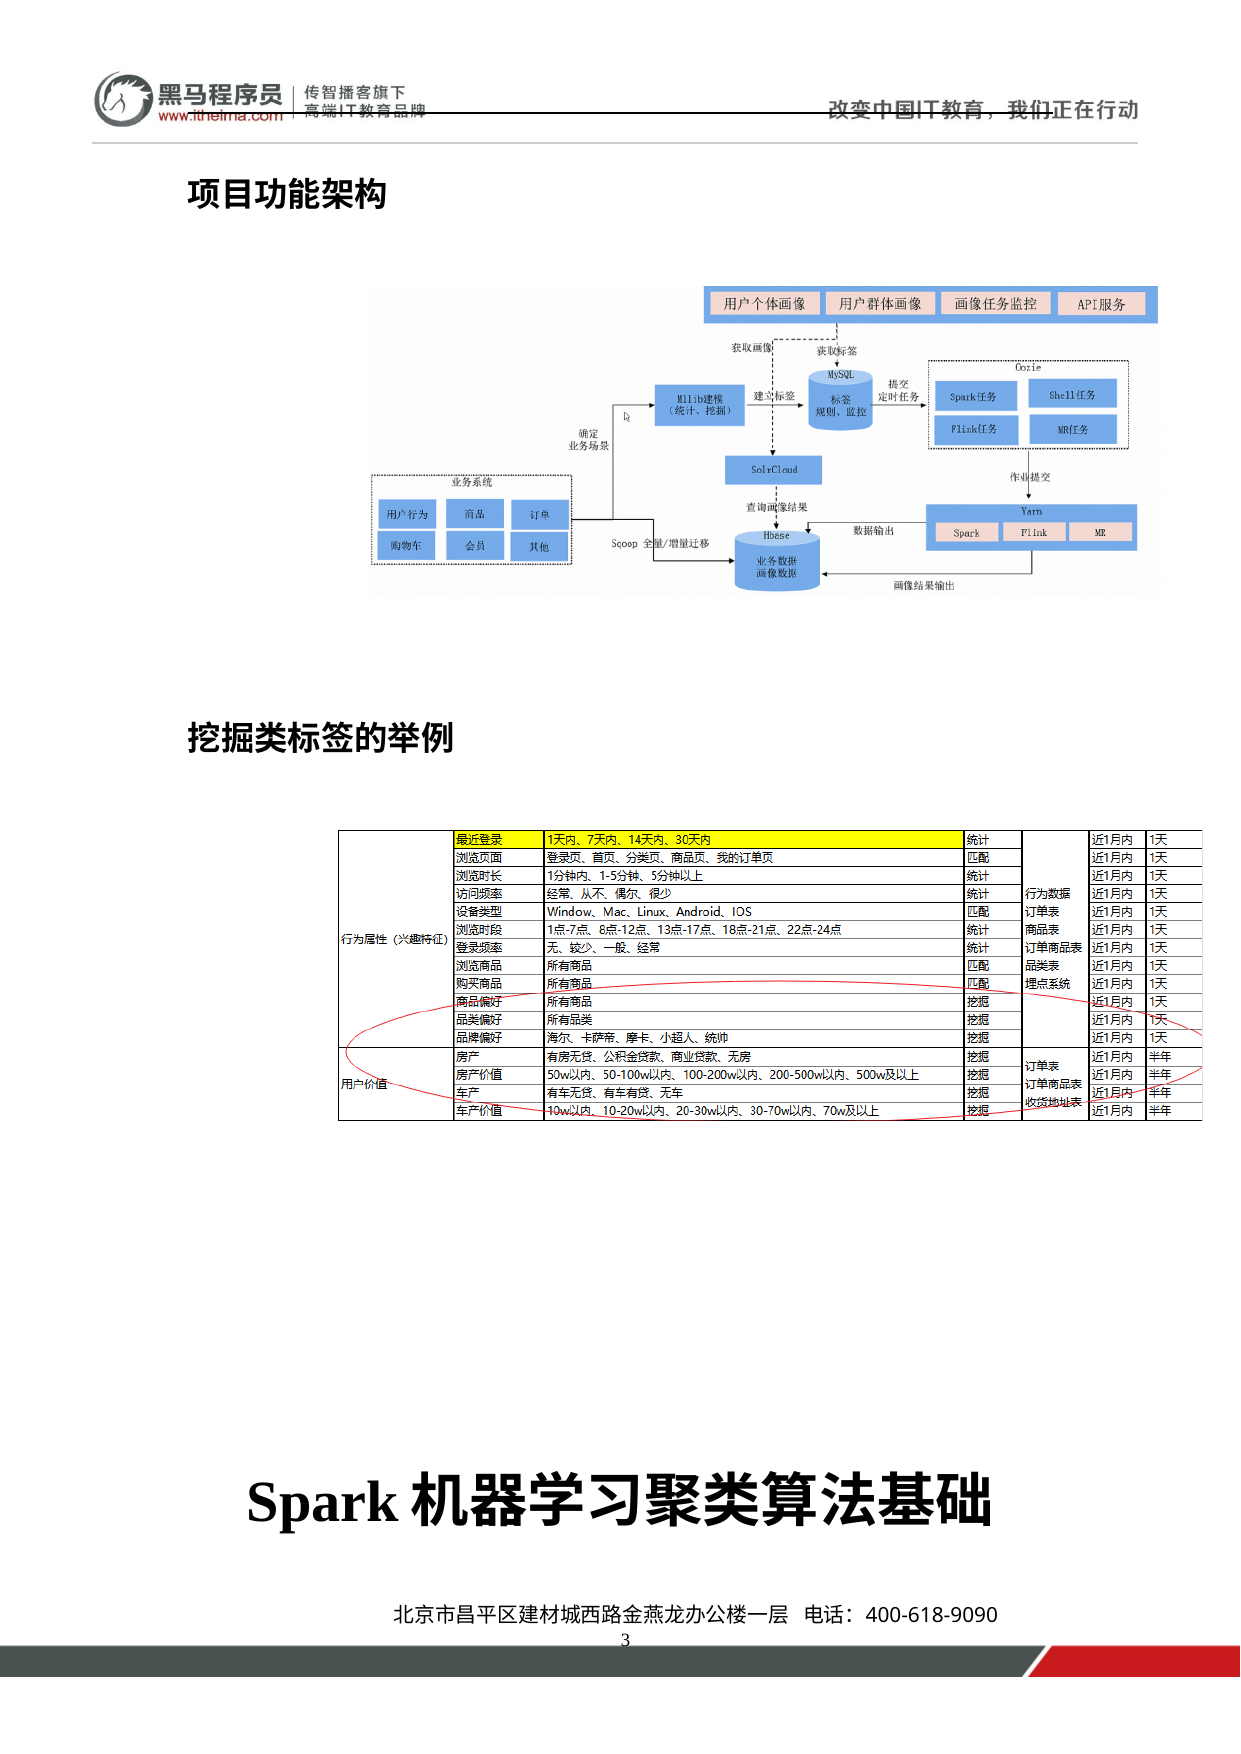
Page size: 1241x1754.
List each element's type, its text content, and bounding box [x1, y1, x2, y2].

text Spark机器学习聚类算法基础 [187, 1447, 1053, 1545]
picture [338, 286, 1203, 616]
picture [0, 1, 1241, 151]
subtitle 项目功能架构 [187, 159, 1053, 224]
picture [338, 830, 1203, 1121]
subtitle 挖掘类标签的举例 [187, 703, 1053, 768]
picture [0, 1586, 1241, 1677]
